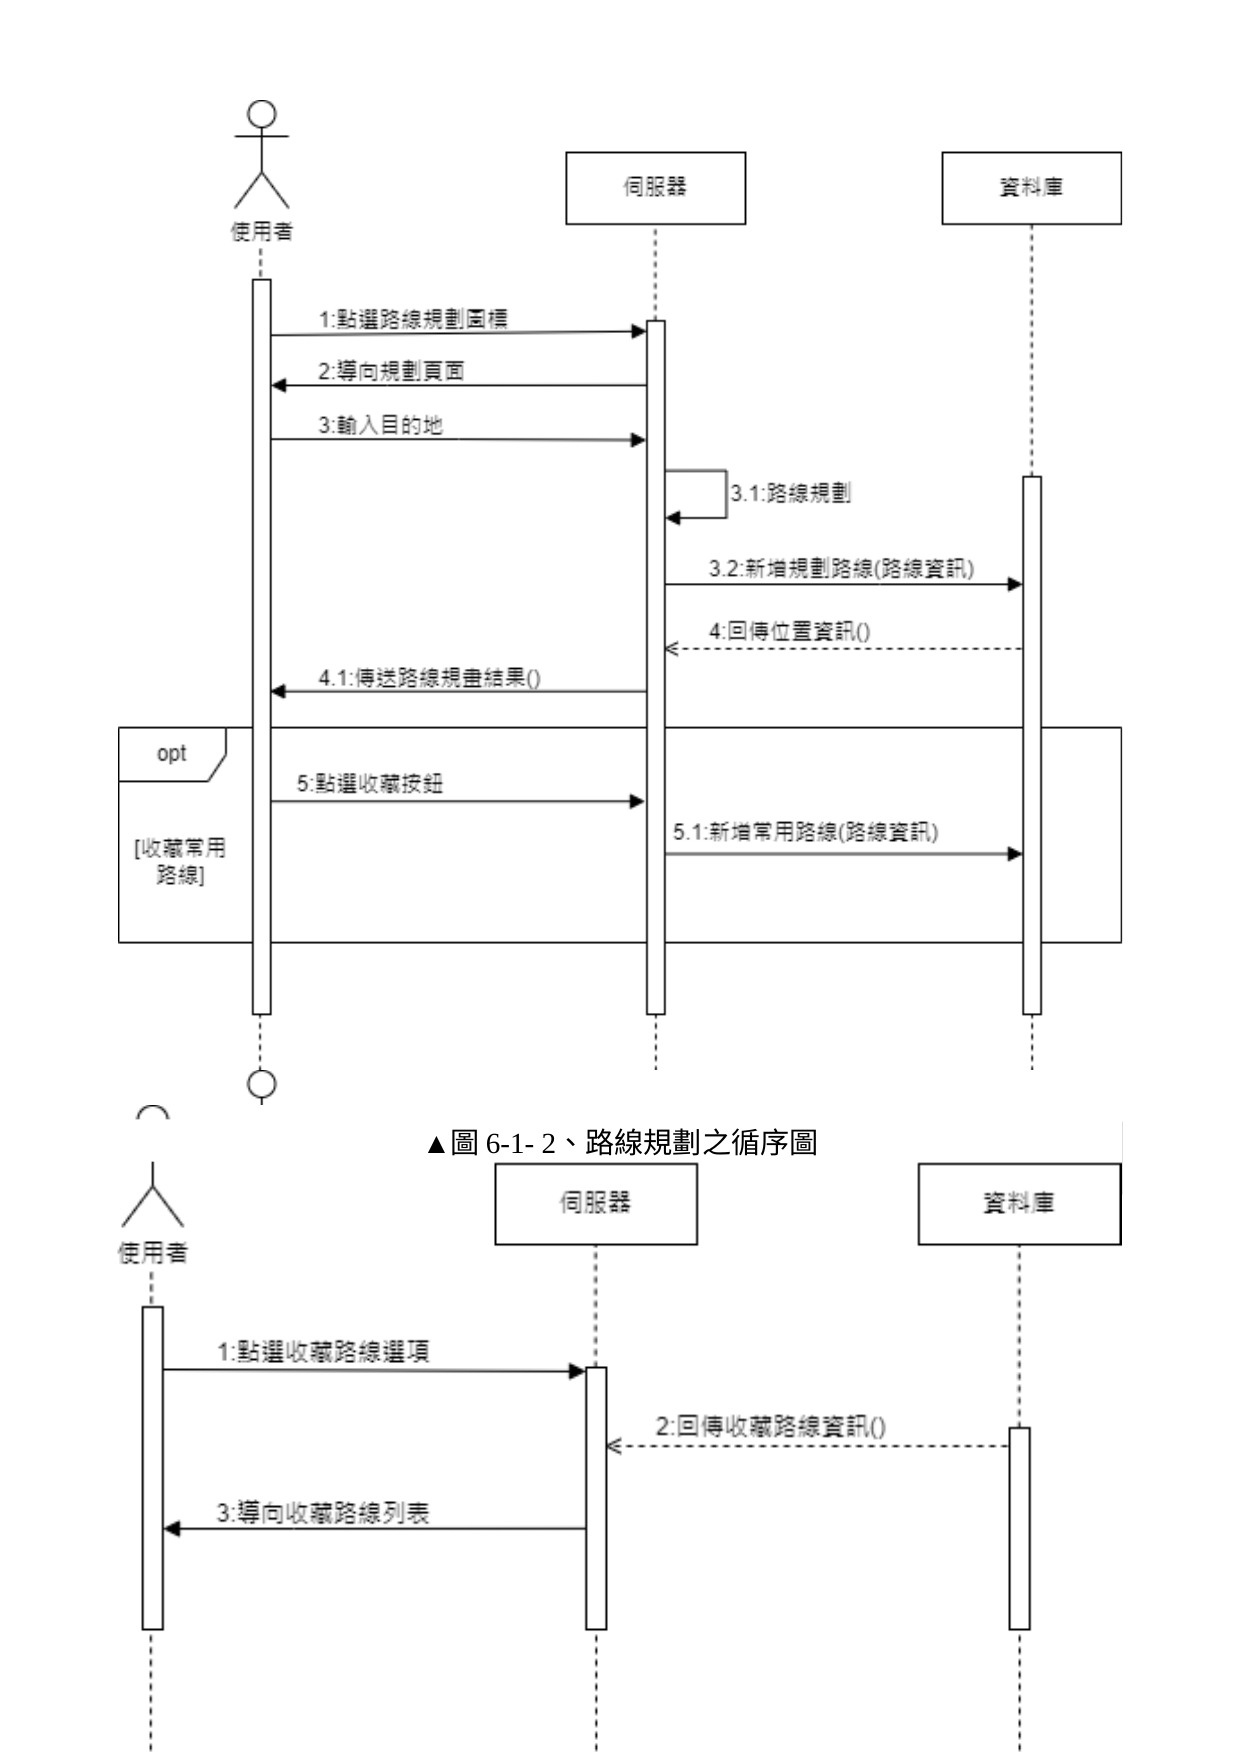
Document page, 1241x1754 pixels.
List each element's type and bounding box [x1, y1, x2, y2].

picture [116, 100, 1123, 1754]
